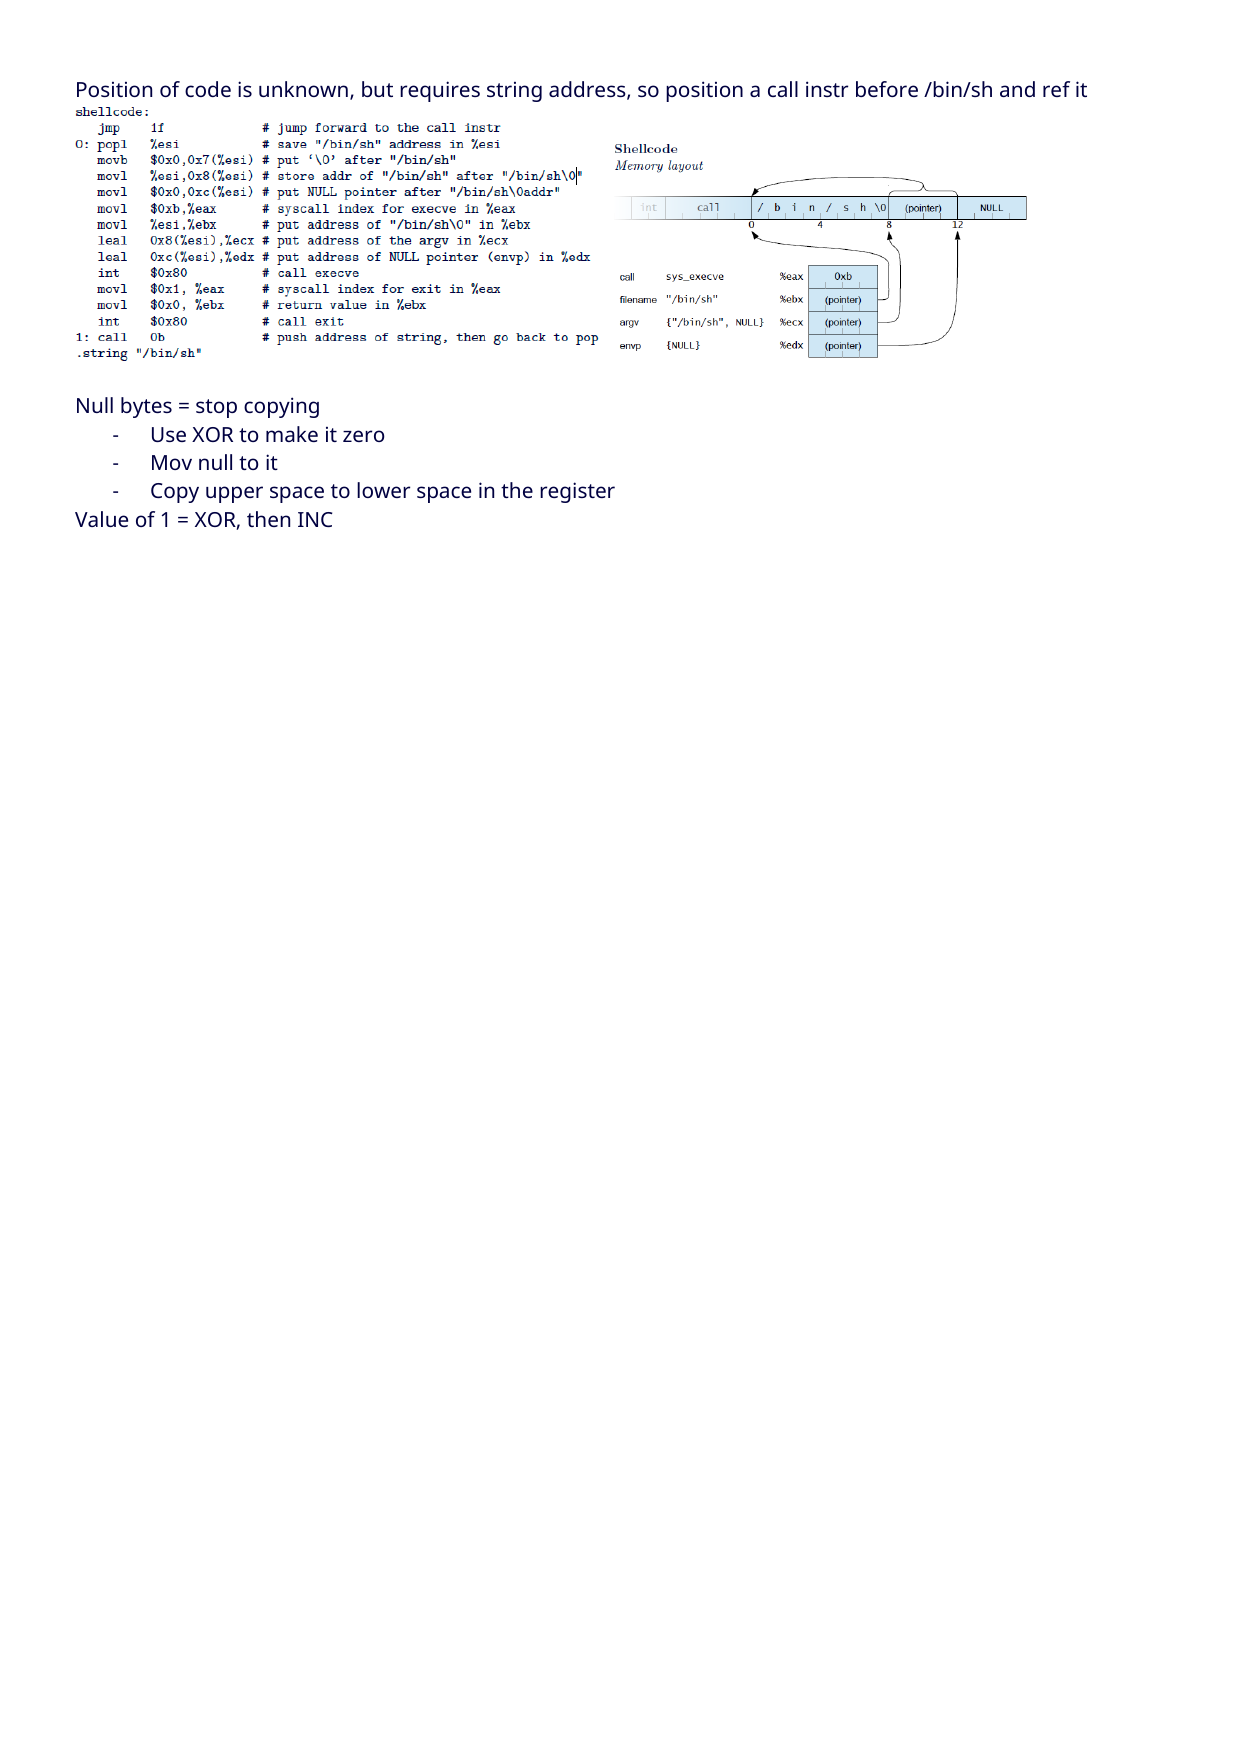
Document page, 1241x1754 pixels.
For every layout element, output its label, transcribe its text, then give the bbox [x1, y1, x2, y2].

text Null bytes = stop copying [75, 391, 1165, 420]
text Value of 1 = XOR, then INC [75, 505, 1165, 533]
text Position of code is unknown, but requires string address, so position a call instr before /bin/sh and ref it [75, 75, 1165, 363]
list Copy upper space to lower space in the register [112, 477, 1165, 505]
list Mov null to it [112, 448, 1165, 477]
list Use XOR to make it zero [112, 420, 1165, 448]
